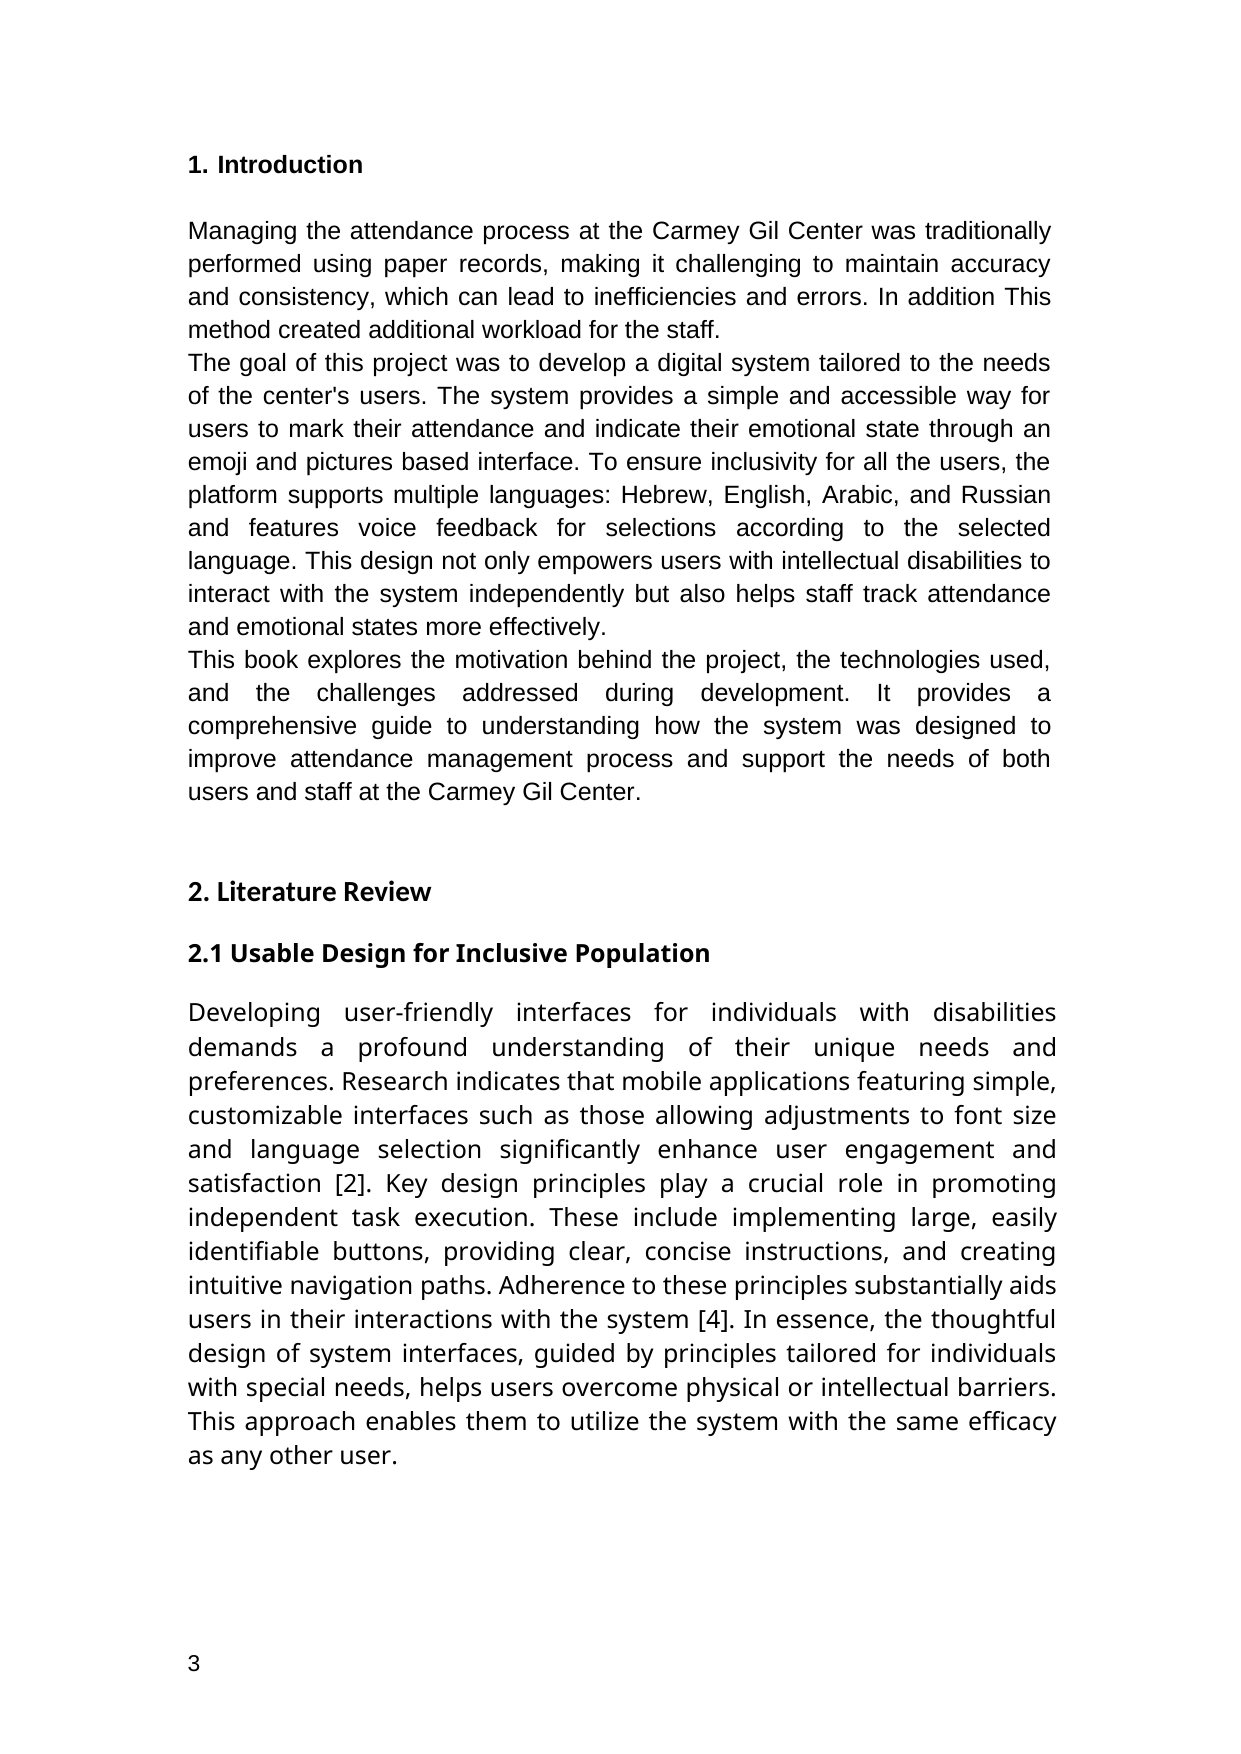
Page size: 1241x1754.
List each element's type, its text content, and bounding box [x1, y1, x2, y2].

text 2.1 Usable Design for Inclusive Population [188, 936, 1058, 970]
subtitle 2. Literature Review [188, 873, 1052, 908]
text The goal of this project was to develop a digital system tailored to the needs of the center's users. The system provides a simple and accessible way for users to mark their attendance and indicate their emotional state through an emoji and pictures based interface. To ensure inclusivity for all the users, the platform supports multiple languages: Hebrew, English, Arabic, and Russian and features voice feedback for selections according to the selected language. This design not only empowers users with intellectual disabilities to interact with the system independently but also helps staff track attendance and emotional states more effectively. [188, 348, 1052, 641]
list Introduction [188, 150, 1052, 179]
text Developing user-friendly interfaces for individuals with disabilities demands a profound understanding of their unique needs and preferences. Research indicates that mobile applications featuring simple, customizable interfaces such as those allowing adjustments to font size and language selection significantly enhance user engagement and satisfaction [2]. Key design principles play a crucial role in promoting independent task execution. These include implementing large, easily identifiable buttons, providing clear, concise instructions, and creating intuitive navigation paths. Adherence to these principles substantially aids users in their interactions with the system [4]. In essence, the thoughtful design of system interfaces, guided by principles tailored for individuals with special needs, helps users overcome physical or intellectual barriers. This approach enables them to utilize the system with the same efficacy as any other user. [188, 995, 1058, 1472]
text This book explores the motivation behind the project, the technologies used, and the challenges addressed during development. It provides a comprehensive guide to understanding how the system was designed to improve attendance management process and support the needs of both users and staff at the Carmey Gil Center. [188, 645, 1052, 806]
text Managing the attendance process at the Carmey Gil Center was traditionally performed using paper records, making it challenging to maintain accuracy and consistency, which can lead to inefficiencies and errors. In addition This method created additional workload for the staff. [188, 216, 1052, 344]
